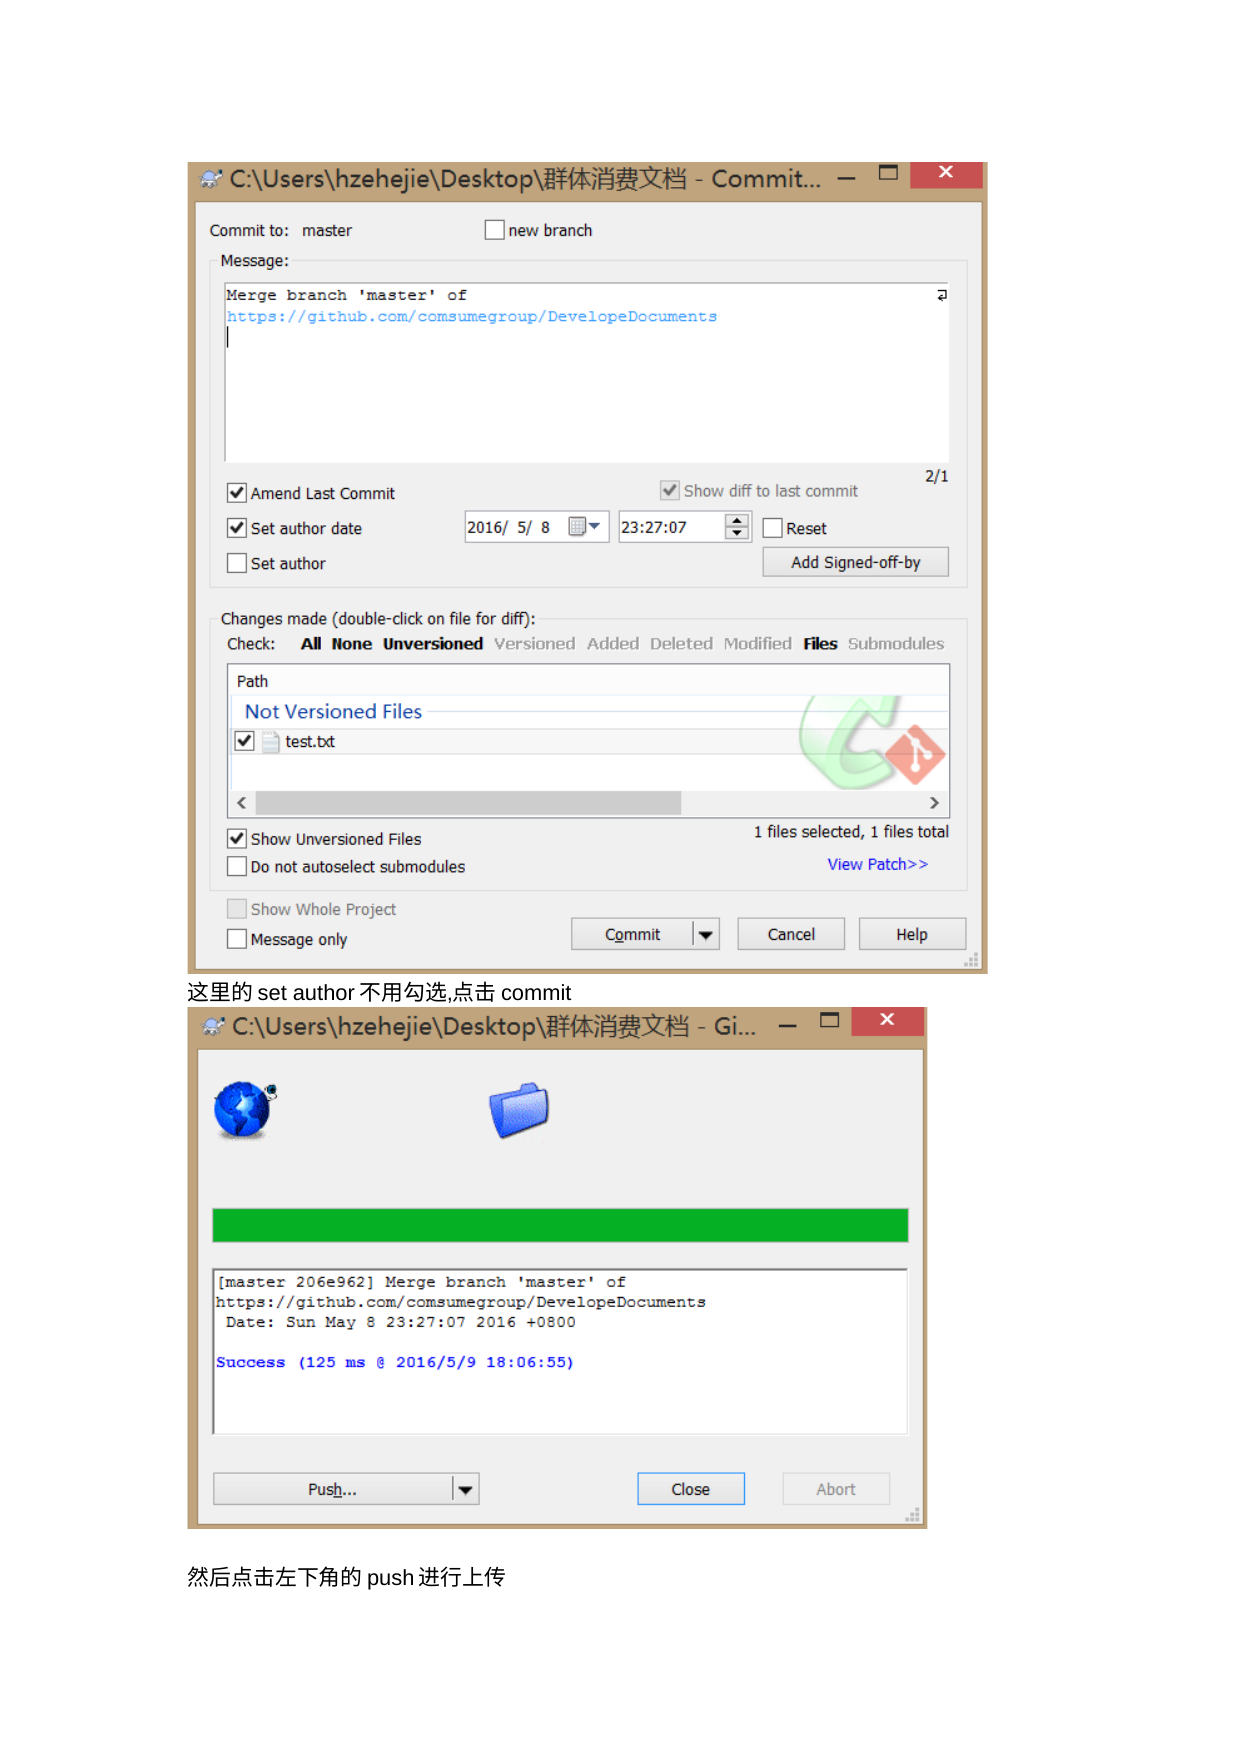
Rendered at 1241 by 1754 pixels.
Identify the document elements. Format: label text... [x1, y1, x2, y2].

text 这里的set author不用勾选,点击commit [187, 974, 1053, 1007]
text 然后点击左下角的push进行上传 [187, 1559, 1053, 1592]
picture [187, 1007, 928, 1529]
picture [187, 162, 988, 974]
